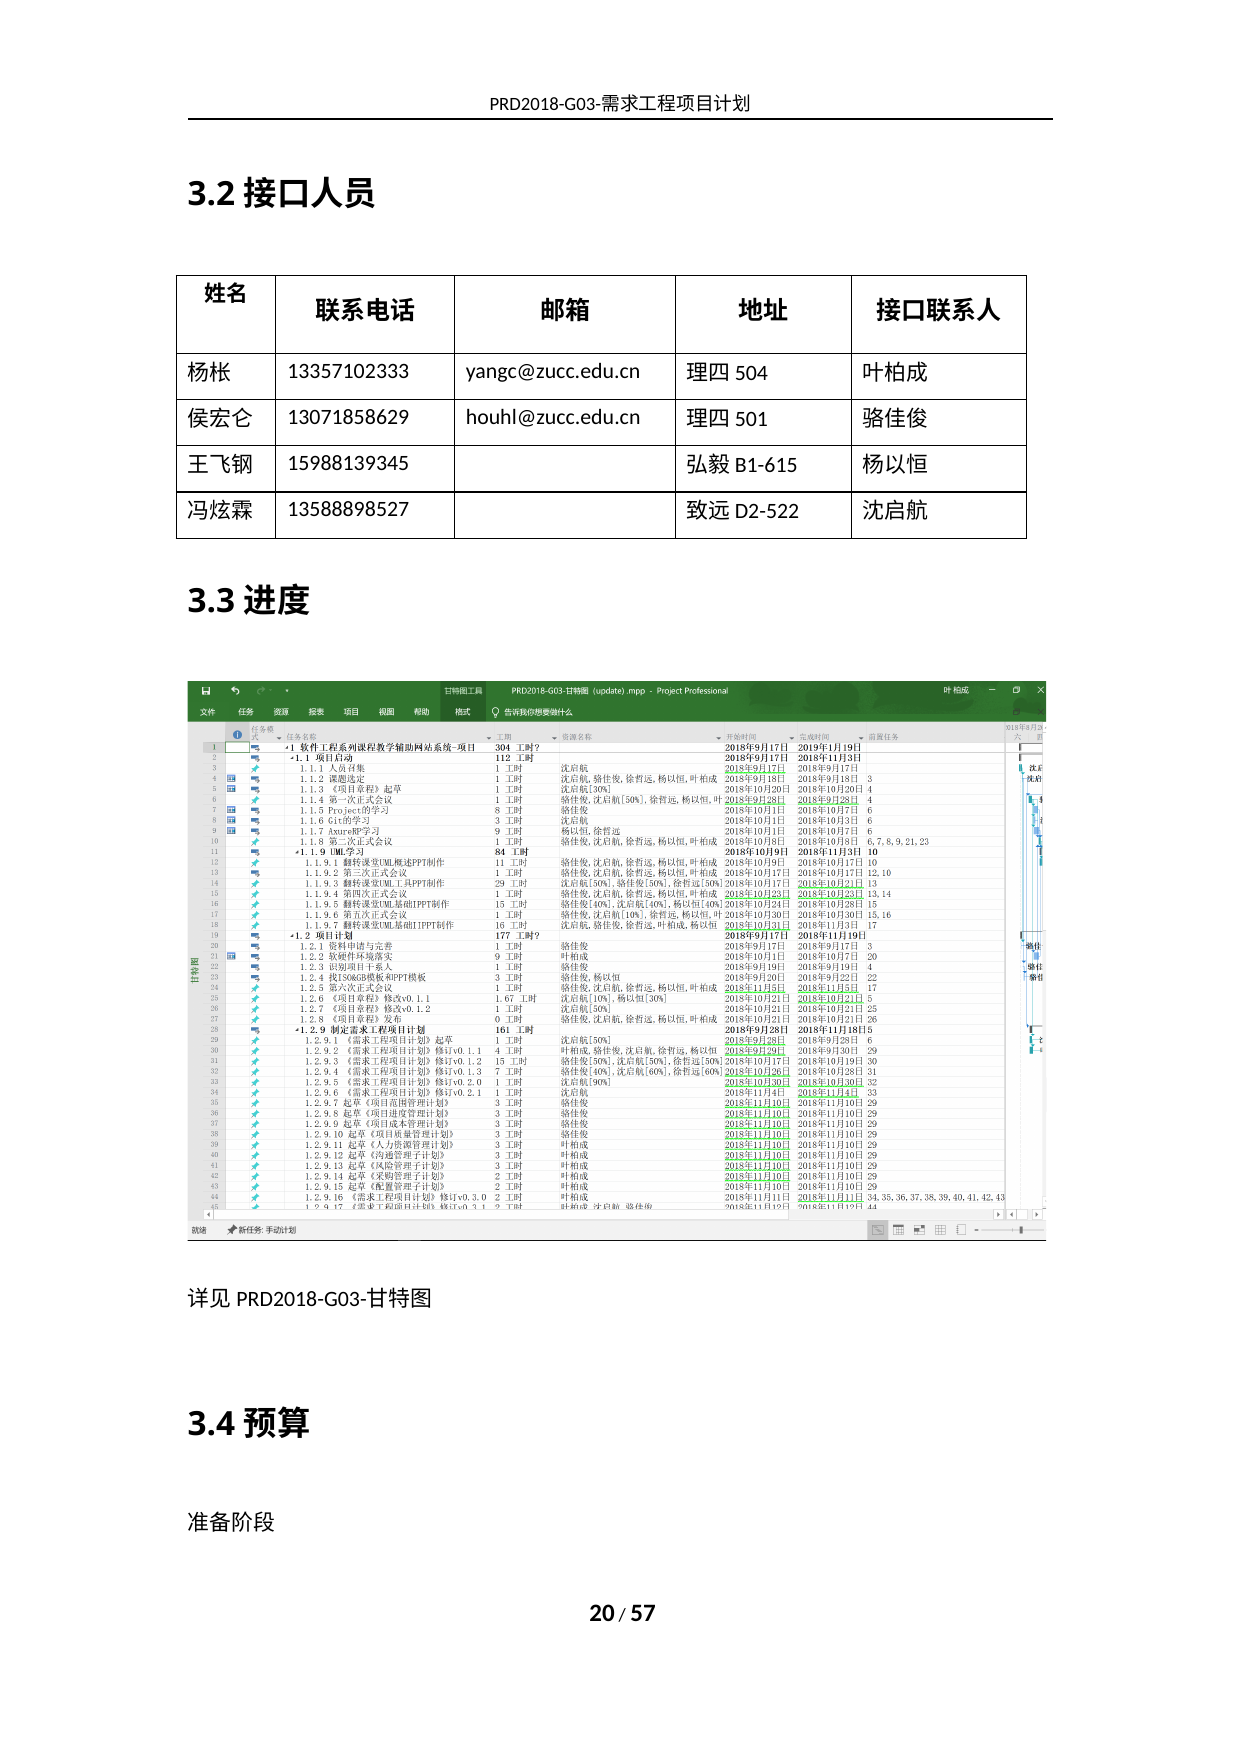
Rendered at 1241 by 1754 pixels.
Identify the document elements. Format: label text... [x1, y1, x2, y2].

table_cell 沈启航 [852, 493, 1026, 537]
table_cell 13071858629 [276, 400, 454, 445]
table_cell 理四504 [676, 354, 851, 399]
table_cell 13588898527 [276, 493, 454, 537]
table_cell 弘毅B1-615 [676, 446, 851, 491]
subtitle 3.2 接口人员 [187, 158, 1053, 223]
table_header 接口联系人 [852, 276, 1026, 353]
table_header 姓名 [177, 276, 275, 353]
table_cell 侯宏仑 [177, 400, 275, 445]
table_cell 理四501 [676, 400, 851, 445]
text 详见 PRD2018-G03-甘特图 [187, 1280, 1053, 1313]
table_cell 15988139345 [276, 446, 454, 491]
table_header 联系电话 [276, 276, 454, 353]
table_cell 致远D2-522 [676, 493, 851, 537]
table_cell 冯炫霖 [177, 493, 275, 537]
table_header 地址 [676, 276, 851, 353]
table_cell houhl@zucc.edu.cn [455, 400, 675, 445]
table_cell 叶柏成 [852, 354, 1026, 399]
table_cell [455, 493, 675, 537]
table_cell 杨以恒 [852, 446, 1026, 491]
subtitle 3.3 进度 [187, 566, 1053, 631]
text 准备阶段 [187, 1504, 1053, 1537]
table_cell 王飞钢 [177, 446, 275, 491]
picture [187, 681, 1047, 1241]
table_cell 杨枨 [177, 354, 275, 399]
table_cell 骆佳俊 [852, 400, 1026, 445]
subtitle 3.4 预算 [187, 1388, 1053, 1453]
table_cell [455, 446, 675, 491]
table_cell yangc@zucc.edu.cn [455, 354, 675, 399]
table_header 邮箱 [455, 276, 675, 353]
table_cell 13357102333 [276, 354, 454, 399]
